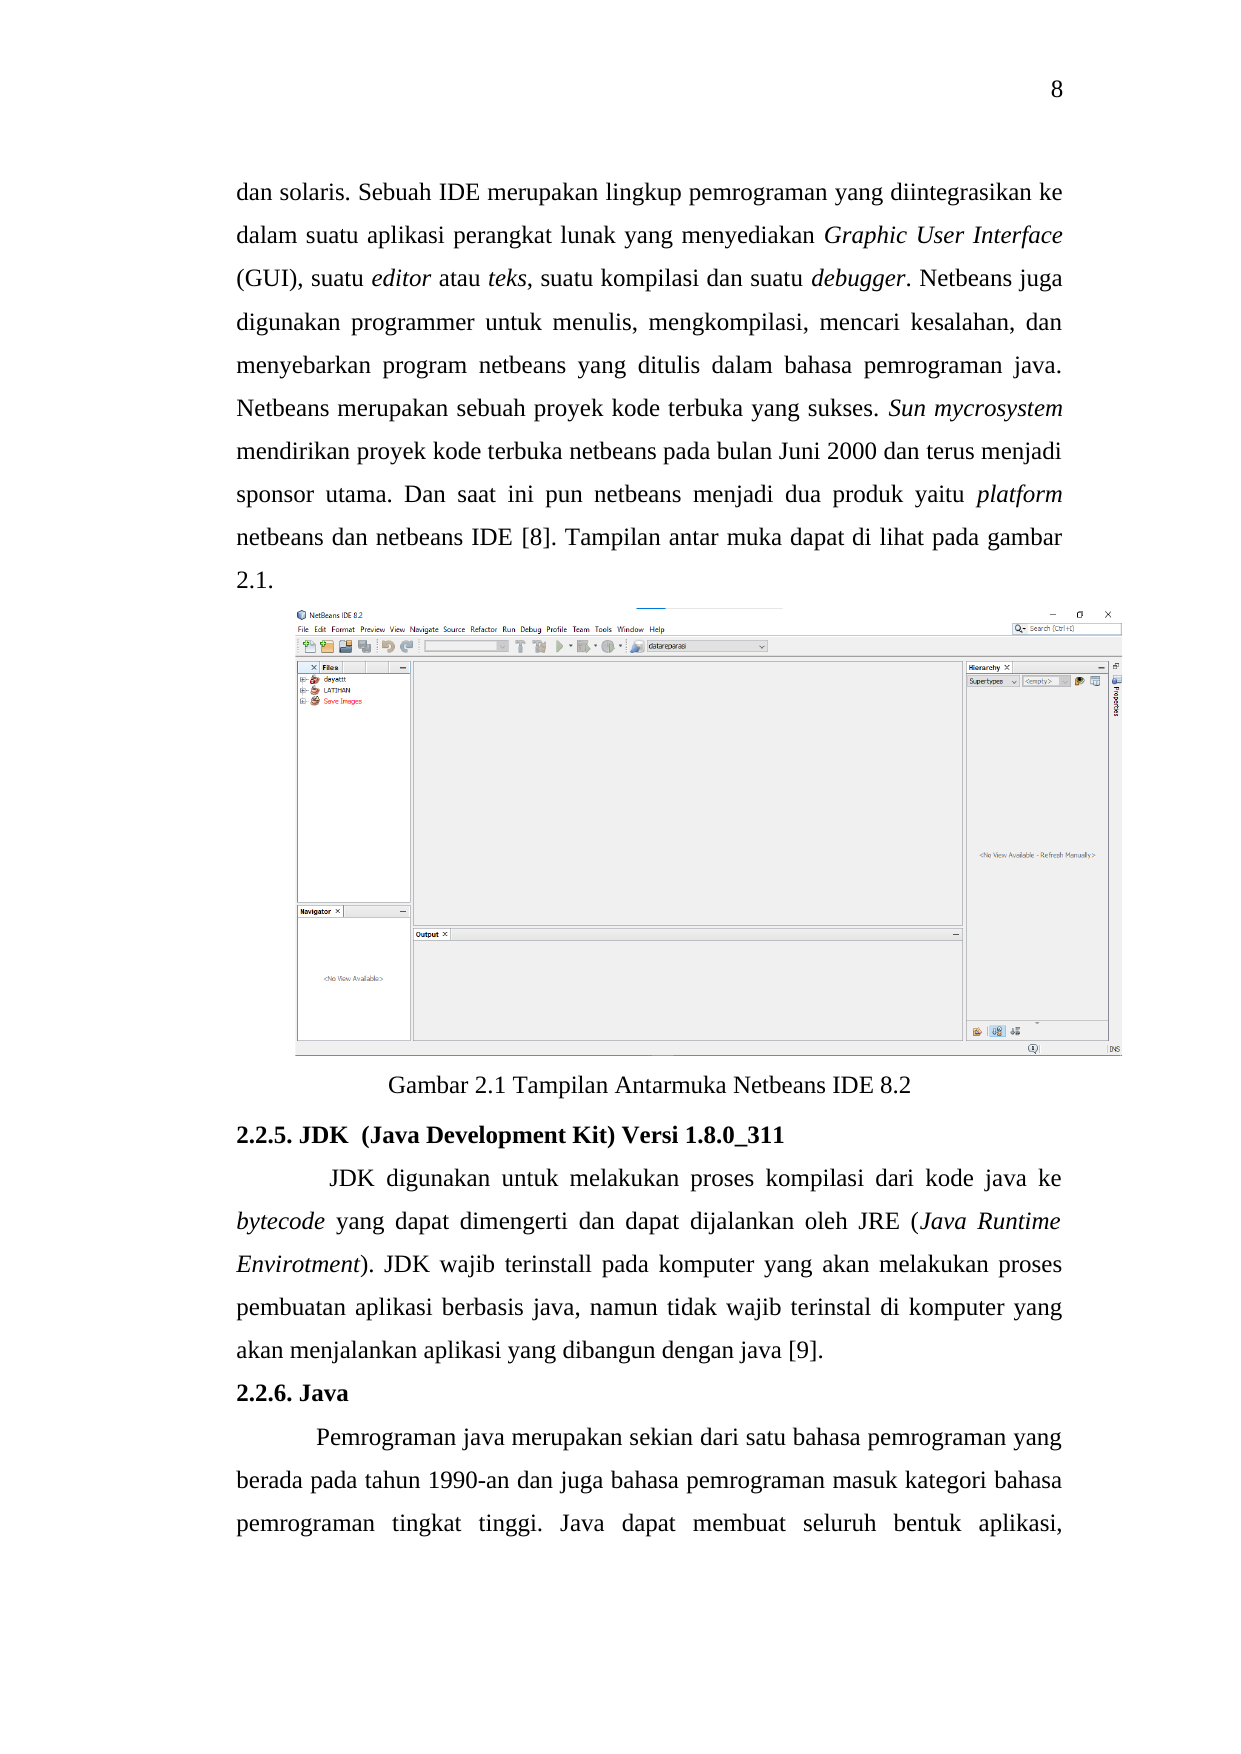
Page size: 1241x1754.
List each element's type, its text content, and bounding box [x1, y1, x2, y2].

subtitle JDK (Java Development Kit) Versi 1.8.0_311 [236, 1120, 1063, 1148]
subtitle Java [236, 1378, 1063, 1407]
text Gambar 2.1 Tampilan Antarmuka Netbeans IDE 8.2 [236, 1070, 1063, 1099]
picture [295, 608, 1123, 1056]
text JDK digunakan untuk melakukan proses kompilasi dari kode java ke bytecode yang dapat dimengerti dan dapat dijalankan oleh JRE (Java Runtime Envirotment). JDK wajib terinstall pada komputer yang akan melakukan proses pembuatan aplikasi berbasis java, namun tidak wajib terinstal di komputer yang akan menjalankan aplikasi yang dibangun dengan java. [236, 1163, 1063, 1364]
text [236, 1422, 1063, 1537]
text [236, 177, 1063, 594]
